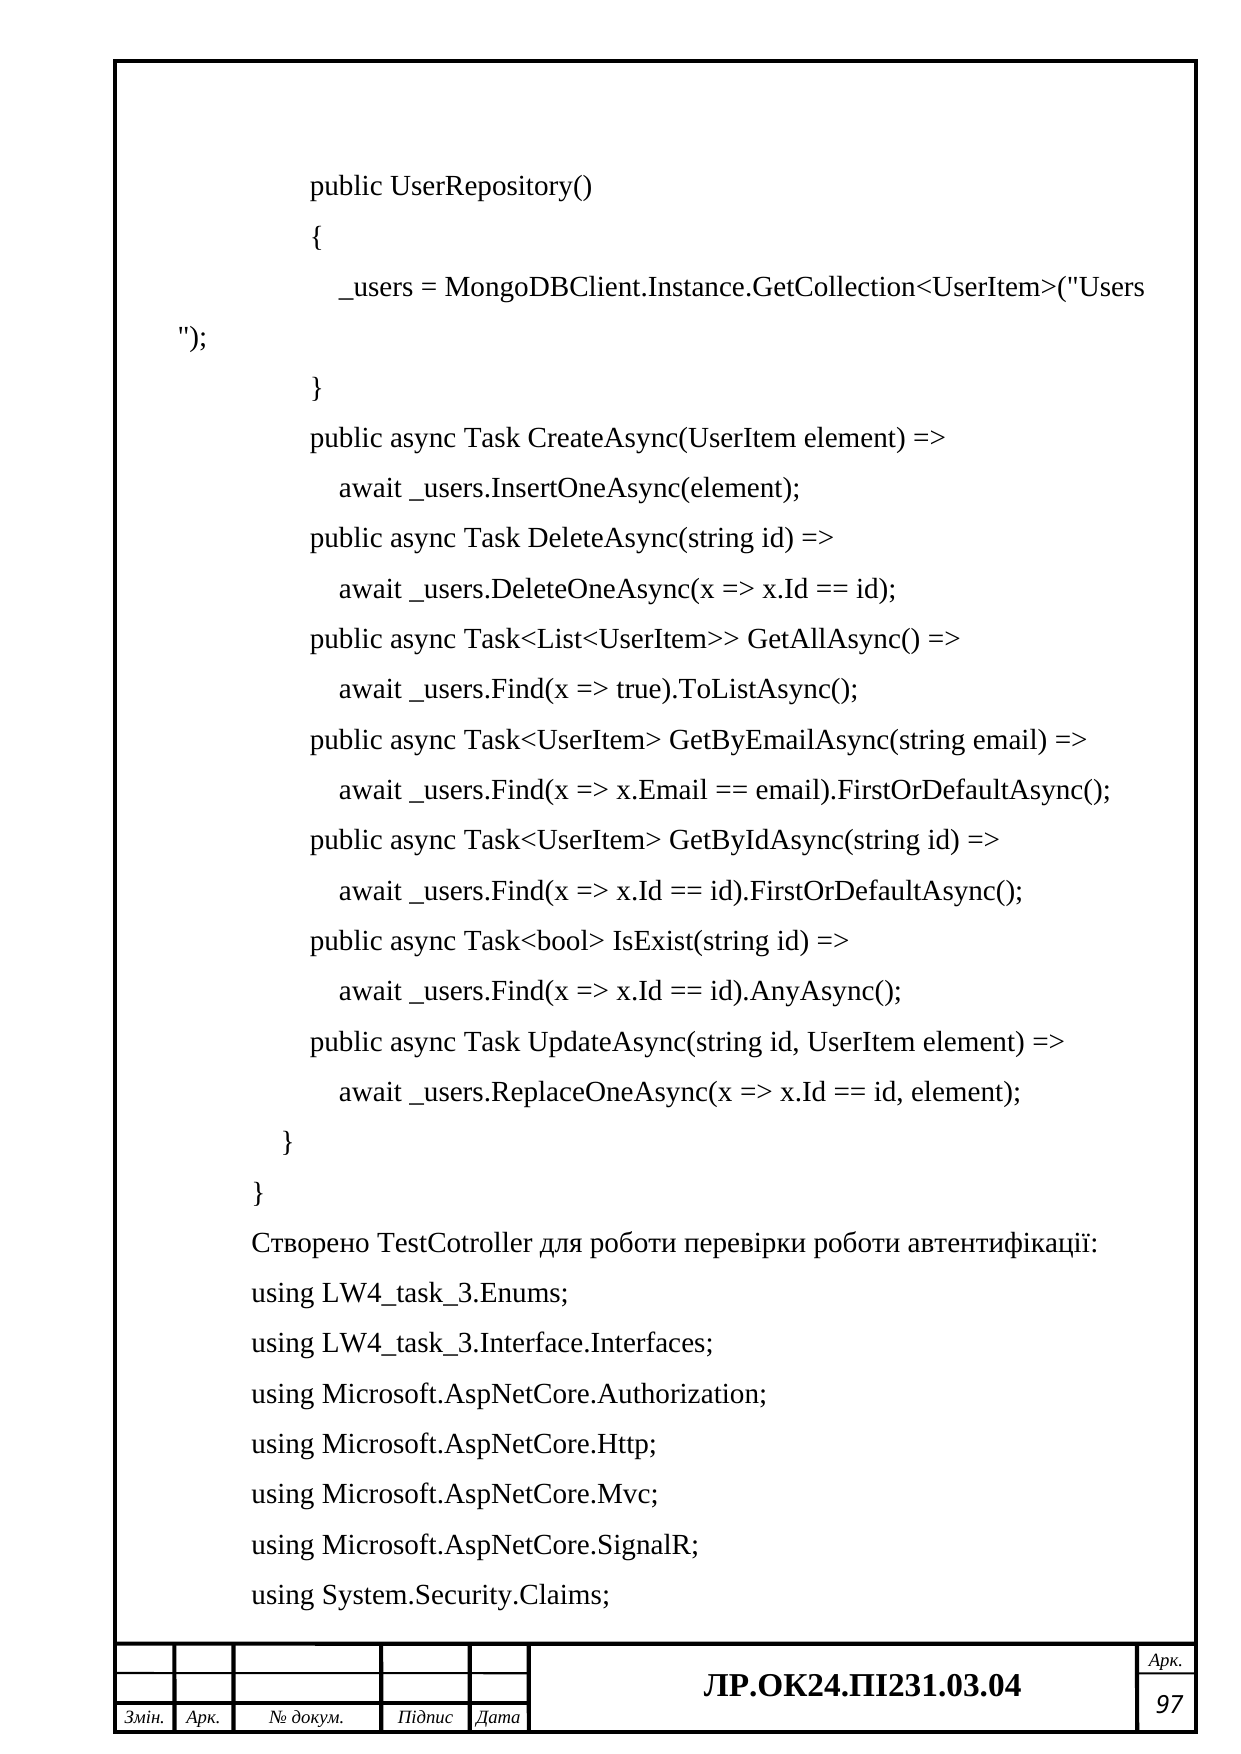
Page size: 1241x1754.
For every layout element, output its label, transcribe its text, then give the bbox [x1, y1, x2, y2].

text await _users.Find(x => x.Id == id).AnyAsync(); [177, 973, 1152, 1007]
text await _users.DeleteOneAsync(x => x.Id == id); [177, 571, 1152, 604]
text public async Task CreateAsync(UserItem element) => [177, 420, 1152, 453]
text using Microsoft.AspNetCore.Mvc; [177, 1477, 1152, 1510]
text public async Task DeleteAsync(string id) => [177, 521, 1152, 554]
text using System.Security.Claims; [177, 1577, 1152, 1611]
text await _users.Find(x => x.Id == id).FirstOrDefaultAsync(); [177, 873, 1152, 906]
text Створено TestCotroller для роботи перевірки роботи автентифікації: [177, 1225, 1152, 1258]
text public async Task UpdateAsync(string id, UserItem element) => [177, 1024, 1152, 1057]
text { [177, 219, 1152, 252]
text await _users.ReplaceOneAsync(x => x.Id == id, element); [177, 1074, 1152, 1108]
text public async Task<UserItem> GetByIdAsync(string id) => [177, 822, 1152, 856]
text public async Task<UserItem> GetByEmailAsync(string email) => [177, 722, 1152, 755]
text } [177, 1124, 1152, 1158]
text } [177, 370, 1152, 403]
text using Microsoft.AspNetCore.Http; [177, 1426, 1152, 1460]
text _users = MongoDBClient.Instance.GetCollection<UserItem>("Users"); [177, 269, 1152, 353]
text } [177, 1175, 1152, 1208]
text public async Task<bool> IsExist(string id) => [177, 923, 1152, 957]
text await _users.InsertOneAsync(element); [177, 470, 1152, 504]
text public async Task<List<UserItem>> GetAllAsync() => [177, 621, 1152, 655]
text using LW4_task_3.Enums; [177, 1275, 1152, 1309]
text await _users.Find(x => true).ToListAsync(); [177, 672, 1152, 705]
text public UserRepository() [177, 168, 1152, 202]
text await _users.Find(x => x.Email == email).FirstOrDefaultAsync(); [177, 772, 1152, 806]
text using LW4_task_3.Interface.Interfaces; [177, 1326, 1152, 1359]
text using Microsoft.AspNetCore.SignalR; [177, 1527, 1152, 1560]
text using Microsoft.AspNetCore.Authorization; [177, 1376, 1152, 1409]
